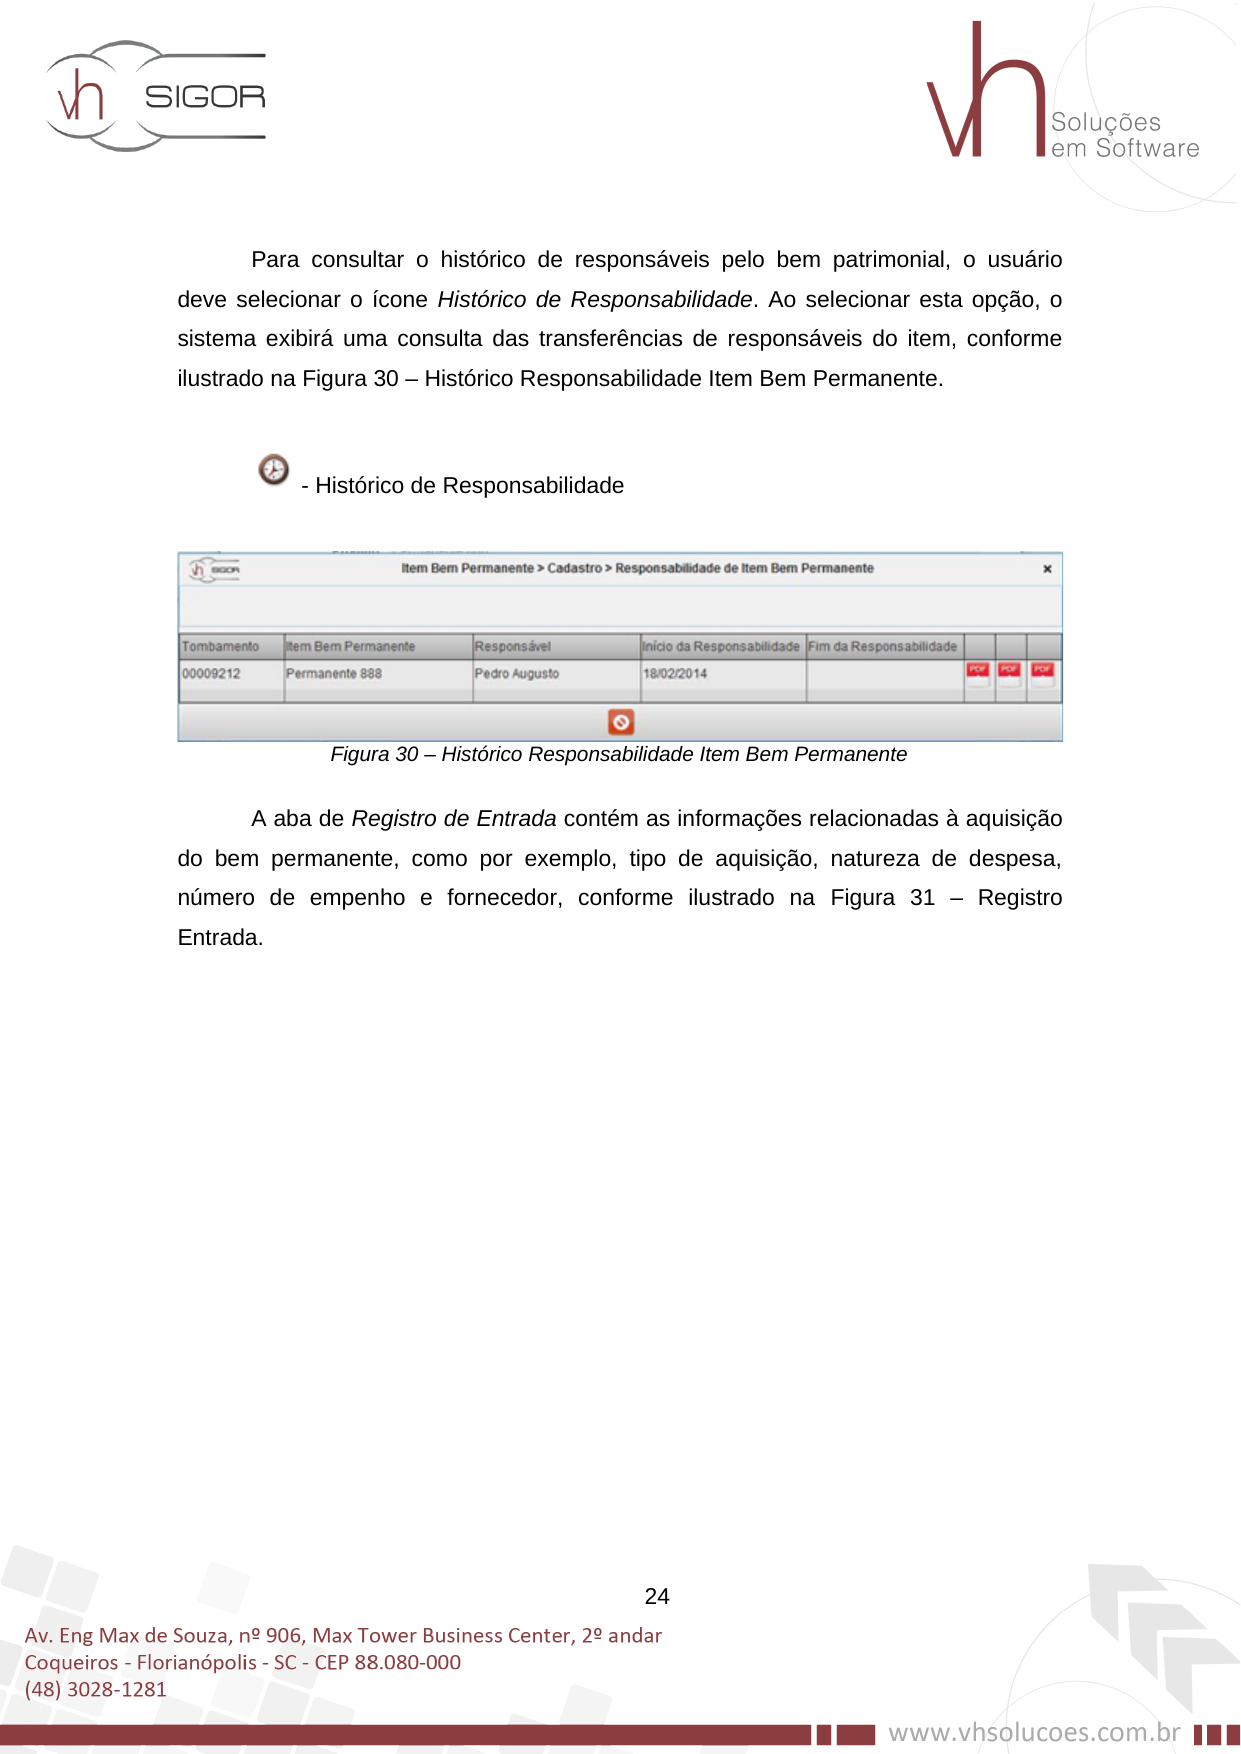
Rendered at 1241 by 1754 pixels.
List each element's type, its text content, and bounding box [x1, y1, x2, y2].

text Para consultar o histórico de responsáveis pelo bem patrimonial, o usuário deve selecionar o ícone Histórico de Responsabilidade. Ao selecionar esta opção, o sistema exibirá uma consulta das transferências de responsáveis do item, conforme ilustrado na Figura 30 – Histórico Responsabilidade Item Bem Permanente. [177, 246, 1063, 391]
picture [251, 443, 295, 494]
picture [926, 3, 1236, 212]
picture [177, 551, 1064, 742]
text A aba de Registro de Entrada contém as informações relacionadas à aquisição do bem permanente, como por exemplo, tipo de aquisição, natureza de despesa, número de empenho e fornecedor, conforme ilustrado na Figura 31 – Registro Entrada. [177, 805, 1063, 950]
text - Histórico de Responsabilidade [177, 444, 1063, 498]
picture [45, 40, 266, 152]
text Figura 30 – Histórico Responsabilidade Item Bem Permanente [177, 742, 1063, 766]
picture [0, 1545, 1241, 1754]
